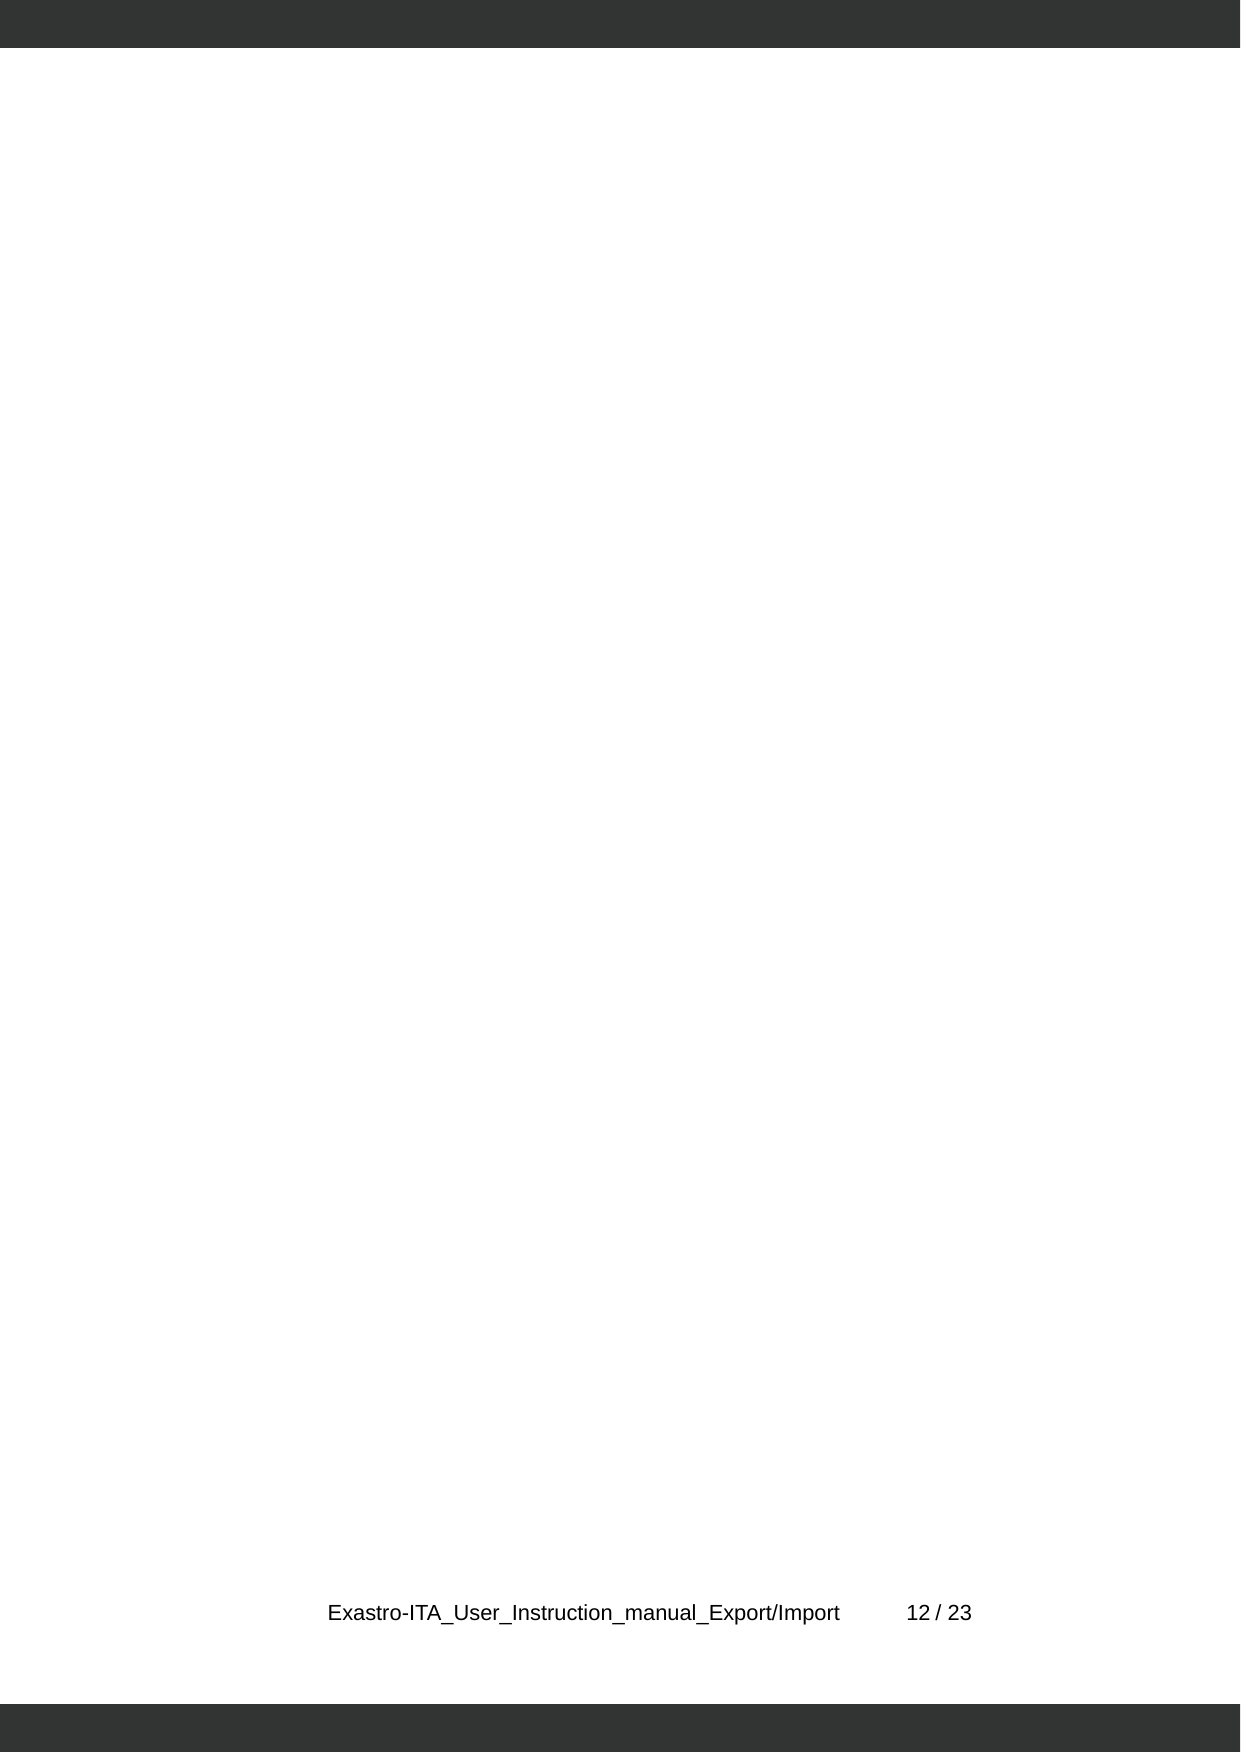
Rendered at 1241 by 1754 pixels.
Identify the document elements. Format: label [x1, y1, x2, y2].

picture [0, 0, 1241, 48]
picture [0, 1704, 1241, 1752]
